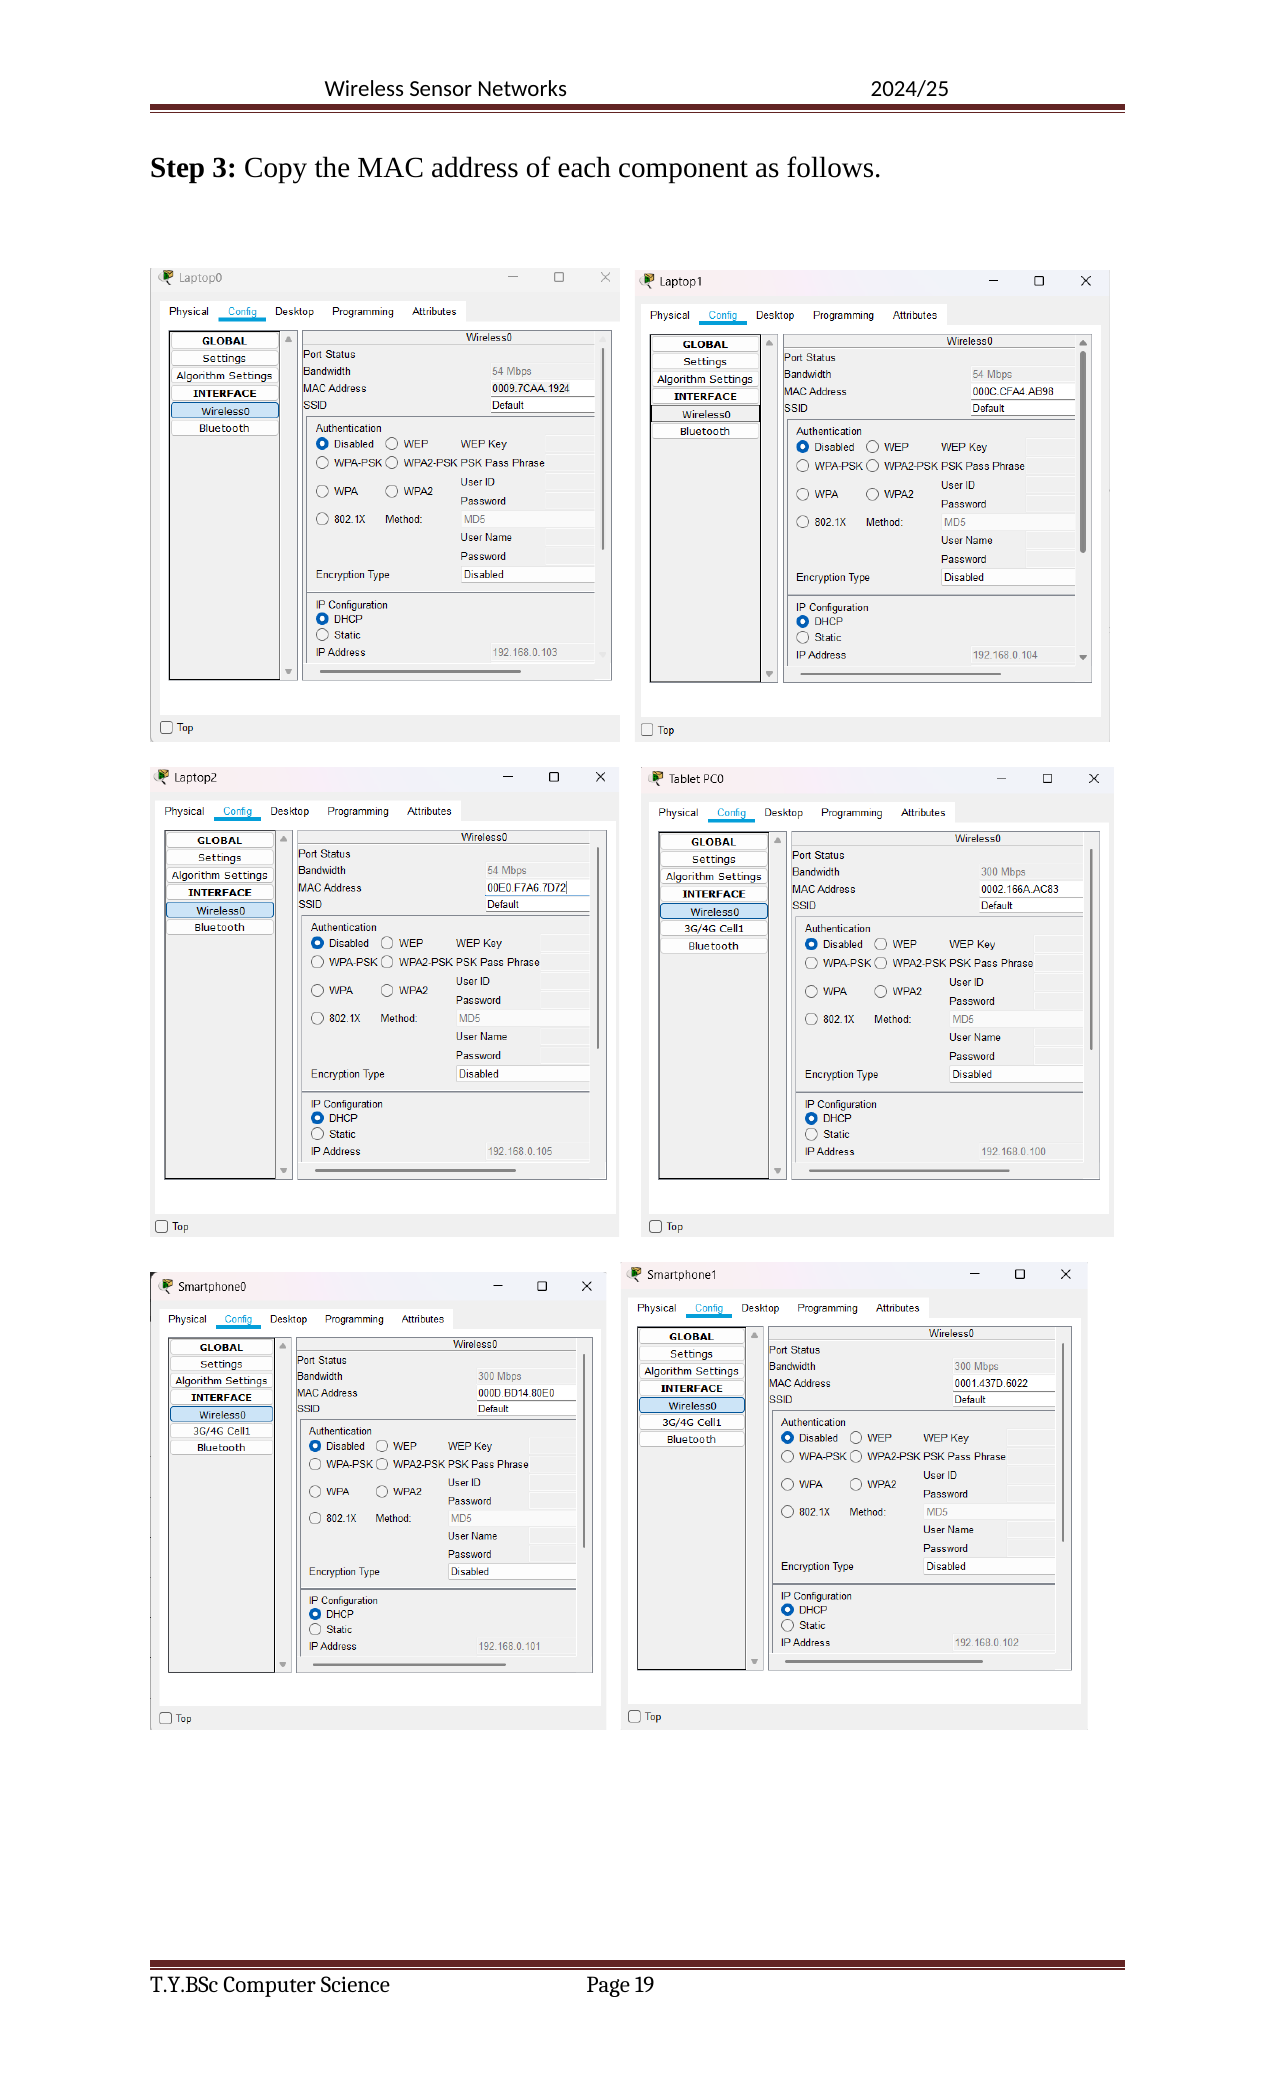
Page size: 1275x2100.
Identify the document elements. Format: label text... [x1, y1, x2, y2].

picture [634, 270, 1110, 742]
picture [150, 268, 620, 742]
picture [620, 1262, 1088, 1730]
picture [150, 1272, 607, 1730]
picture [641, 767, 1114, 1237]
text Step 3: Copy the MAC address of each component as follows. [150, 150, 1125, 183]
picture [150, 767, 620, 1237]
